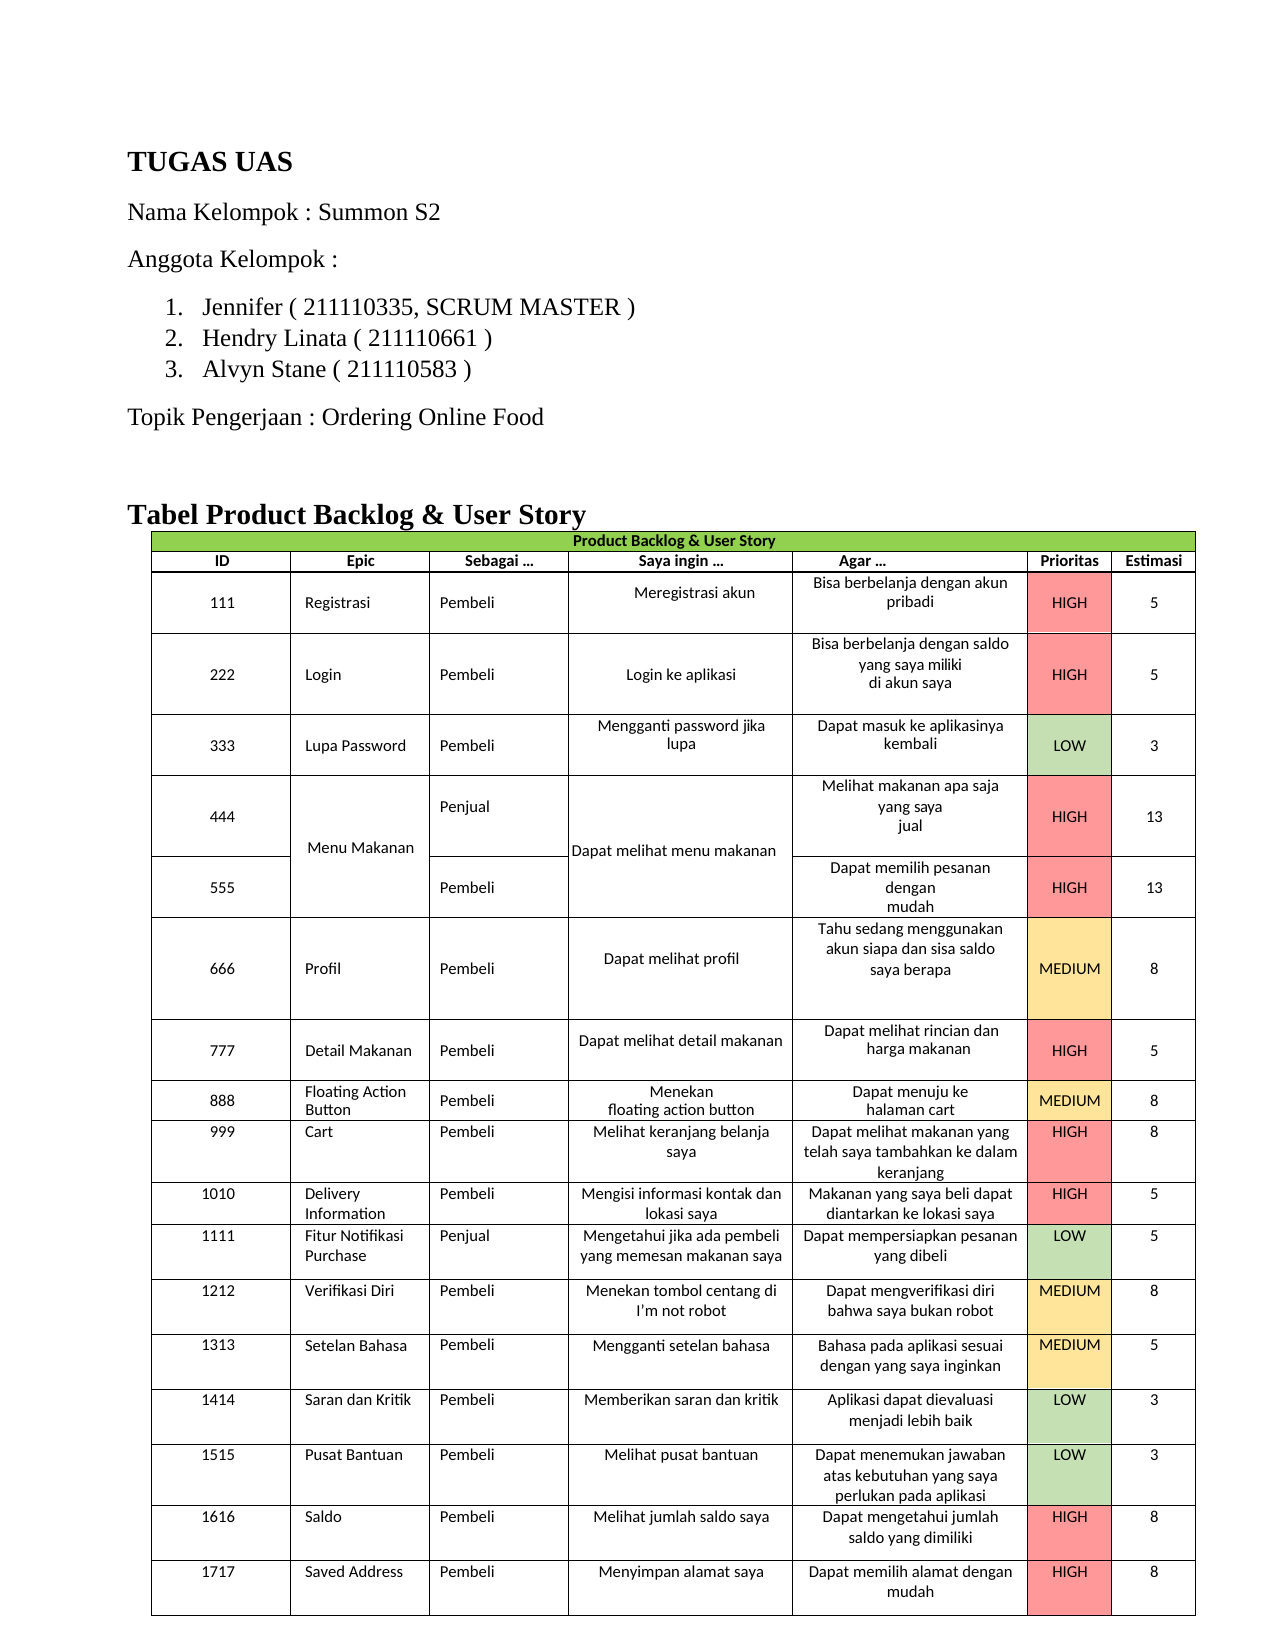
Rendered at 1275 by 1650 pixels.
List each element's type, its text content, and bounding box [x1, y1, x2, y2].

table_cell 5 [1112, 573, 1195, 632]
table_cell 1616 [152, 1506, 290, 1560]
table_cell Pembeli [430, 1183, 568, 1224]
table_cell Delivery Information [291, 1183, 429, 1224]
table_cell Login [291, 634, 429, 714]
table_cell Pembeli [430, 1280, 568, 1334]
table_cell Pembeli [430, 715, 568, 775]
table_cell Saya ingin … [569, 552, 792, 571]
table_cell Pembeli [430, 918, 568, 1019]
table_cell Melihat jumlah saldo saya [569, 1506, 792, 1560]
table_cell LOW [1028, 1445, 1111, 1505]
subtitle Tabel Product Backlog & User Story [127, 497, 1148, 531]
table_cell Dapat melihat profil [569, 918, 792, 1019]
table_cell Pembeli [430, 634, 568, 714]
table_cell Pembeli [430, 1081, 568, 1120]
table_cell 8 [1112, 1280, 1195, 1334]
table_cell 1717 [152, 1561, 290, 1615]
table_cell 3 [1112, 1445, 1195, 1505]
table_cell HIGH [1028, 1121, 1111, 1182]
table_cell 1212 [152, 1280, 290, 1334]
table_cell Dapat menemukan jawaban atas kebutuhan yang saya perlukan pada aplikasi [793, 1445, 1027, 1505]
table_cell Menekan floating action button [569, 1081, 792, 1120]
table_cell HIGH [1028, 776, 1111, 856]
table_cell Dapat melihat menu makanan [569, 776, 792, 917]
table_cell HIGH [1028, 1561, 1111, 1615]
table_cell Sebagai … [430, 552, 568, 571]
table_cell Mengganti password jika lupa [569, 715, 792, 775]
table_header Product Backlog & User Story [152, 532, 1195, 551]
table_cell Saved Address [291, 1561, 429, 1615]
table_cell Dapat melihat makanan yang telah saya tambahkan ke dalam keranjang [793, 1121, 1027, 1182]
table_cell Fitur Notifikasi Purchase [291, 1225, 429, 1279]
table_cell Epic [291, 552, 429, 571]
table_cell Pembeli [430, 1506, 568, 1560]
table_cell ID [152, 552, 290, 571]
table_cell Setelan Bahasa [291, 1335, 429, 1388]
table_cell HIGH [1028, 857, 1111, 917]
table_cell 8 [1112, 1081, 1195, 1120]
list Jennifer ( 211110335, SCRUM MASTER ) [164, 292, 1148, 321]
table_cell Pusat Bantuan [291, 1445, 429, 1505]
table_cell Dapat mengverifikasi diri bahwa saya bukan robot [793, 1280, 1027, 1334]
table_cell HIGH [1028, 1020, 1111, 1080]
table_cell Prioritas [1028, 552, 1111, 571]
table_cell MEDIUM [1028, 1280, 1111, 1334]
table_cell Aplikasi dapat dievaluasi menjadi lebih baik [793, 1390, 1027, 1443]
table_cell Menu Makanan [291, 776, 429, 917]
table_cell Dapat melihat detail makanan [569, 1020, 792, 1080]
table_cell Pembeli [430, 1020, 568, 1080]
table_cell Pembeli [430, 1121, 568, 1182]
table_cell Dapat menuju ke halaman cart [793, 1081, 1027, 1120]
table_cell 8 [1112, 918, 1195, 1019]
text Anggota Kelompok : [127, 244, 1148, 273]
table_cell 5 [1112, 1225, 1195, 1279]
table_cell 8 [1112, 1121, 1195, 1182]
table_cell Melihat keranjang belanja saya [569, 1121, 792, 1182]
table_cell Tahu sedang menggunakan akun siapa dan sisa saldo saya berapa [793, 918, 1027, 1019]
table_cell 5 [1112, 634, 1195, 714]
table_cell Detail Makanan [291, 1020, 429, 1080]
table_cell 222 [152, 634, 290, 714]
table_cell LOW [1028, 715, 1111, 775]
table_cell Melihat makanan apa saja yang saya jual [793, 776, 1027, 856]
list Hendry Linata ( 211110661 ) [164, 323, 1148, 352]
table_cell Pembeli [430, 857, 568, 917]
table_cell Meregistrasi akun [569, 573, 792, 632]
table_cell Mengisi informasi kontak dan lokasi saya [569, 1183, 792, 1224]
list Alvyn Stane ( 211110583 ) [164, 354, 1148, 383]
table_cell Dapat memilih alamat dengan mudah [793, 1561, 1027, 1615]
table_cell Agar … [793, 552, 1027, 571]
text TUGAS UAS [127, 144, 1148, 177]
table_cell 1111 [152, 1225, 290, 1279]
table_cell LOW [1028, 1225, 1111, 1279]
table_cell Menekan tombol centang di I’m not robot [569, 1280, 792, 1334]
table_cell Verifikasi Diri [291, 1280, 429, 1334]
table_cell Penjual [430, 776, 568, 856]
table_cell LOW [1028, 1390, 1111, 1443]
table_cell Makanan yang saya beli dapat diantarkan ke lokasi saya [793, 1183, 1027, 1224]
table_cell Memberikan saran dan kritik [569, 1390, 792, 1443]
table_cell 111 [152, 573, 290, 632]
table_cell HIGH [1028, 573, 1111, 632]
table_cell Registrasi [291, 573, 429, 632]
table_cell Pembeli [430, 573, 568, 632]
table_cell 1414 [152, 1390, 290, 1443]
table_cell Pembeli [430, 1390, 568, 1443]
table_cell Mengetahui jika ada pembeli yang memesan makanan saya [569, 1225, 792, 1279]
table_cell 5 [1112, 1183, 1195, 1224]
table_cell Dapat masuk ke aplikasinya kembali [793, 715, 1027, 775]
table_cell Saran dan Kritik [291, 1390, 429, 1443]
table_cell Lupa Password [291, 715, 429, 775]
table_cell Estimasi [1112, 552, 1195, 571]
table_cell 8 [1112, 1561, 1195, 1615]
table_cell 999 [152, 1121, 290, 1182]
table_cell 444 [152, 776, 290, 856]
table_cell HIGH [1028, 1506, 1111, 1560]
table_cell Pembeli [430, 1561, 568, 1615]
table_cell Saldo [291, 1506, 429, 1560]
table_cell 777 [152, 1020, 290, 1080]
table_cell Pembeli [430, 1445, 568, 1505]
table_cell Floating Action Button [291, 1081, 429, 1120]
table_cell 3 [1112, 1390, 1195, 1443]
table_cell 3 [1112, 715, 1195, 775]
table_cell Cart [291, 1121, 429, 1182]
table_cell MEDIUM [1028, 1081, 1111, 1120]
text Topik Pengerjaan : Ordering Online Food [127, 402, 1148, 431]
table_cell Bahasa pada aplikasi sesuai dengan yang saya inginkan [793, 1335, 1027, 1388]
table_cell 8 [1112, 1506, 1195, 1560]
table_cell Dapat melihat rincian dan harga makanan [793, 1020, 1027, 1080]
table_cell 1010 [152, 1183, 290, 1224]
table_cell 666 [152, 918, 290, 1019]
table_cell 1515 [152, 1445, 290, 1505]
table_cell Dapat memilih pesanan dengan mudah [793, 857, 1027, 917]
table_cell MEDIUM [1028, 1335, 1111, 1388]
table_cell Penjual [430, 1225, 568, 1279]
table_cell Mengganti setelan bahasa [569, 1335, 792, 1388]
table_cell 555 [152, 857, 290, 917]
table_cell Login ke aplikasi [569, 634, 792, 714]
table_cell 13 [1112, 857, 1195, 917]
table_cell Profil [291, 918, 429, 1019]
table_cell HIGH [1028, 634, 1111, 714]
table_cell 1313 [152, 1335, 290, 1388]
table_cell Pembeli [430, 1335, 568, 1388]
table_cell Bisa berbelanja dengan saldo yang saya miliki di akun saya [793, 634, 1027, 714]
text Nama Kelompok : Summon S2 [127, 197, 1148, 225]
table_cell 888 [152, 1081, 290, 1120]
table_cell Bisa berbelanja dengan akun pribadi [793, 573, 1027, 632]
table_cell Menyimpan alamat saya [569, 1561, 792, 1615]
table_cell 333 [152, 715, 290, 775]
table_cell 13 [1112, 776, 1195, 856]
table_cell 5 [1112, 1335, 1195, 1388]
table_cell HIGH [1028, 1183, 1111, 1224]
table_cell Melihat pusat bantuan [569, 1445, 792, 1505]
table_cell MEDIUM [1028, 918, 1111, 1019]
table_cell Dapat mengetahui jumlah saldo yang dimiliki [793, 1506, 1027, 1560]
table_cell Dapat mempersiapkan pesanan yang dibeli [793, 1225, 1027, 1279]
table_cell 5 [1112, 1020, 1195, 1080]
